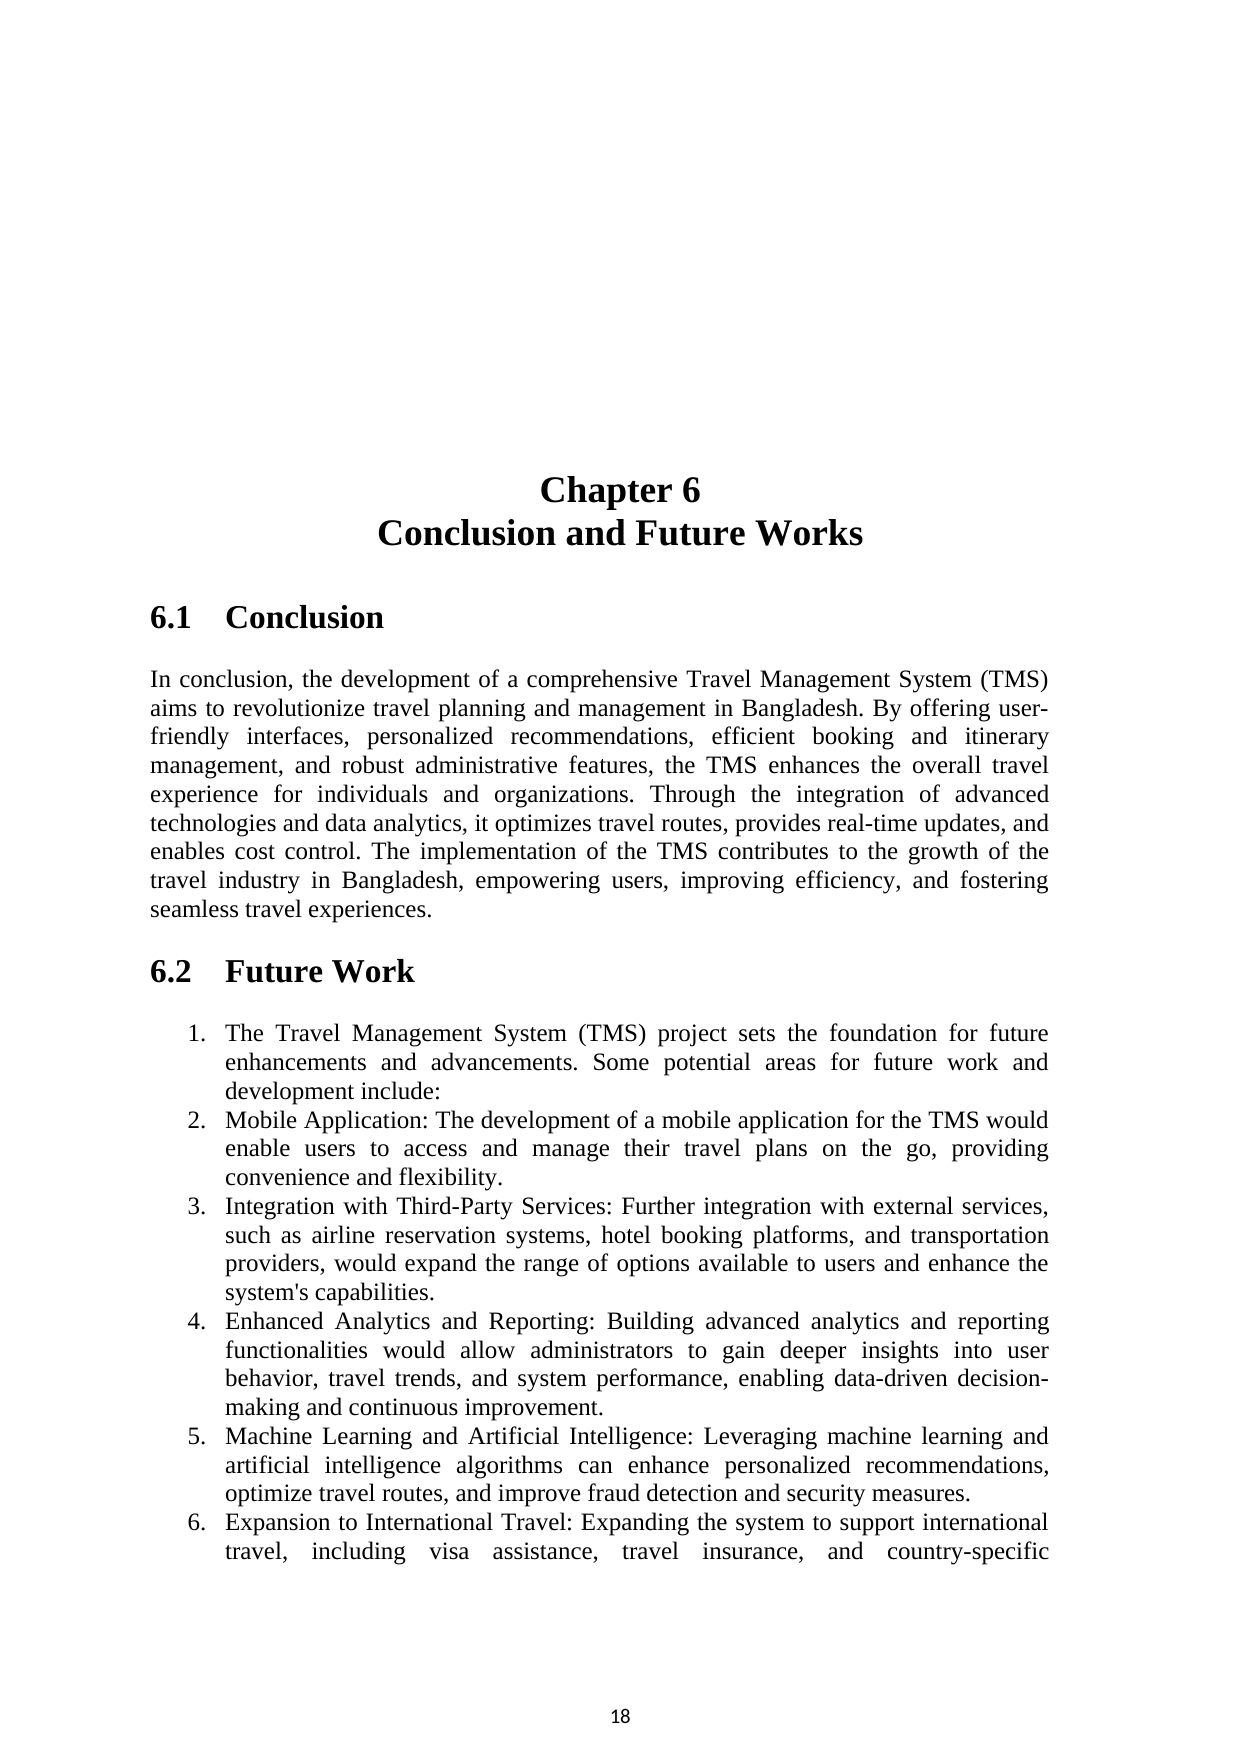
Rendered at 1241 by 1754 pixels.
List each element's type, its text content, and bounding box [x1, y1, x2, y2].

list Machine Learning and Artificial Intelligence: Leveraging machine learning and artificial intelligence algorithms can enhance personalized recommendations, optimize travel routes, and improve fraud detection and security measures. [187, 1421, 1050, 1507]
text Chapter 6 [150, 467, 1090, 511]
list Enhanced Analytics and Reporting: Building advanced analytics and reporting functionalities would allow administrators to gain deeper insights into user behavior, travel trends, and system performance, enabling data-driven decision-making and continuous improvement. [187, 1306, 1050, 1421]
list The Travel Management System (TMS) project sets the foundation for future enhancements and advancements. Some potential areas for future work and development include: [187, 1018, 1050, 1105]
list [187, 1507, 1050, 1565]
list Mobile Application: The development of a mobile application for the TMS would enable users to access and manage their travel plans on the go, providing convenience and flexibility. [187, 1105, 1050, 1191]
list Integration with Third-Party Services: Further integration with external services, such as airline reservation systems, hotel booking platforms, and transportation providers, would expand the range of options available to users and enhance the system's capabilities. [187, 1191, 1050, 1306]
subtitle In conclusion, the development of a comprehensive Travel Management System (TMS) aims to revolutionize travel planning and management in Bangladesh. By offering user-friendly interfaces, personalized recommendations, efficient booking and itinerary management, and robust administrative features, the TMS enhances the overall travel experience for individuals and organizations. Through the integration of advanced technologies and data analytics, it optimizes travel routes, provides real-time updates, and enables cost control. The implementation of the TMS contributes to the growth of the travel industry in Bangladesh, empowering users, improving efficiency, and fostering seamless travel experiences. [150, 664, 1050, 923]
list Future Work [150, 951, 1050, 990]
text Conclusion and Future Works [150, 511, 1090, 554]
list Conclusion [150, 597, 1050, 635]
